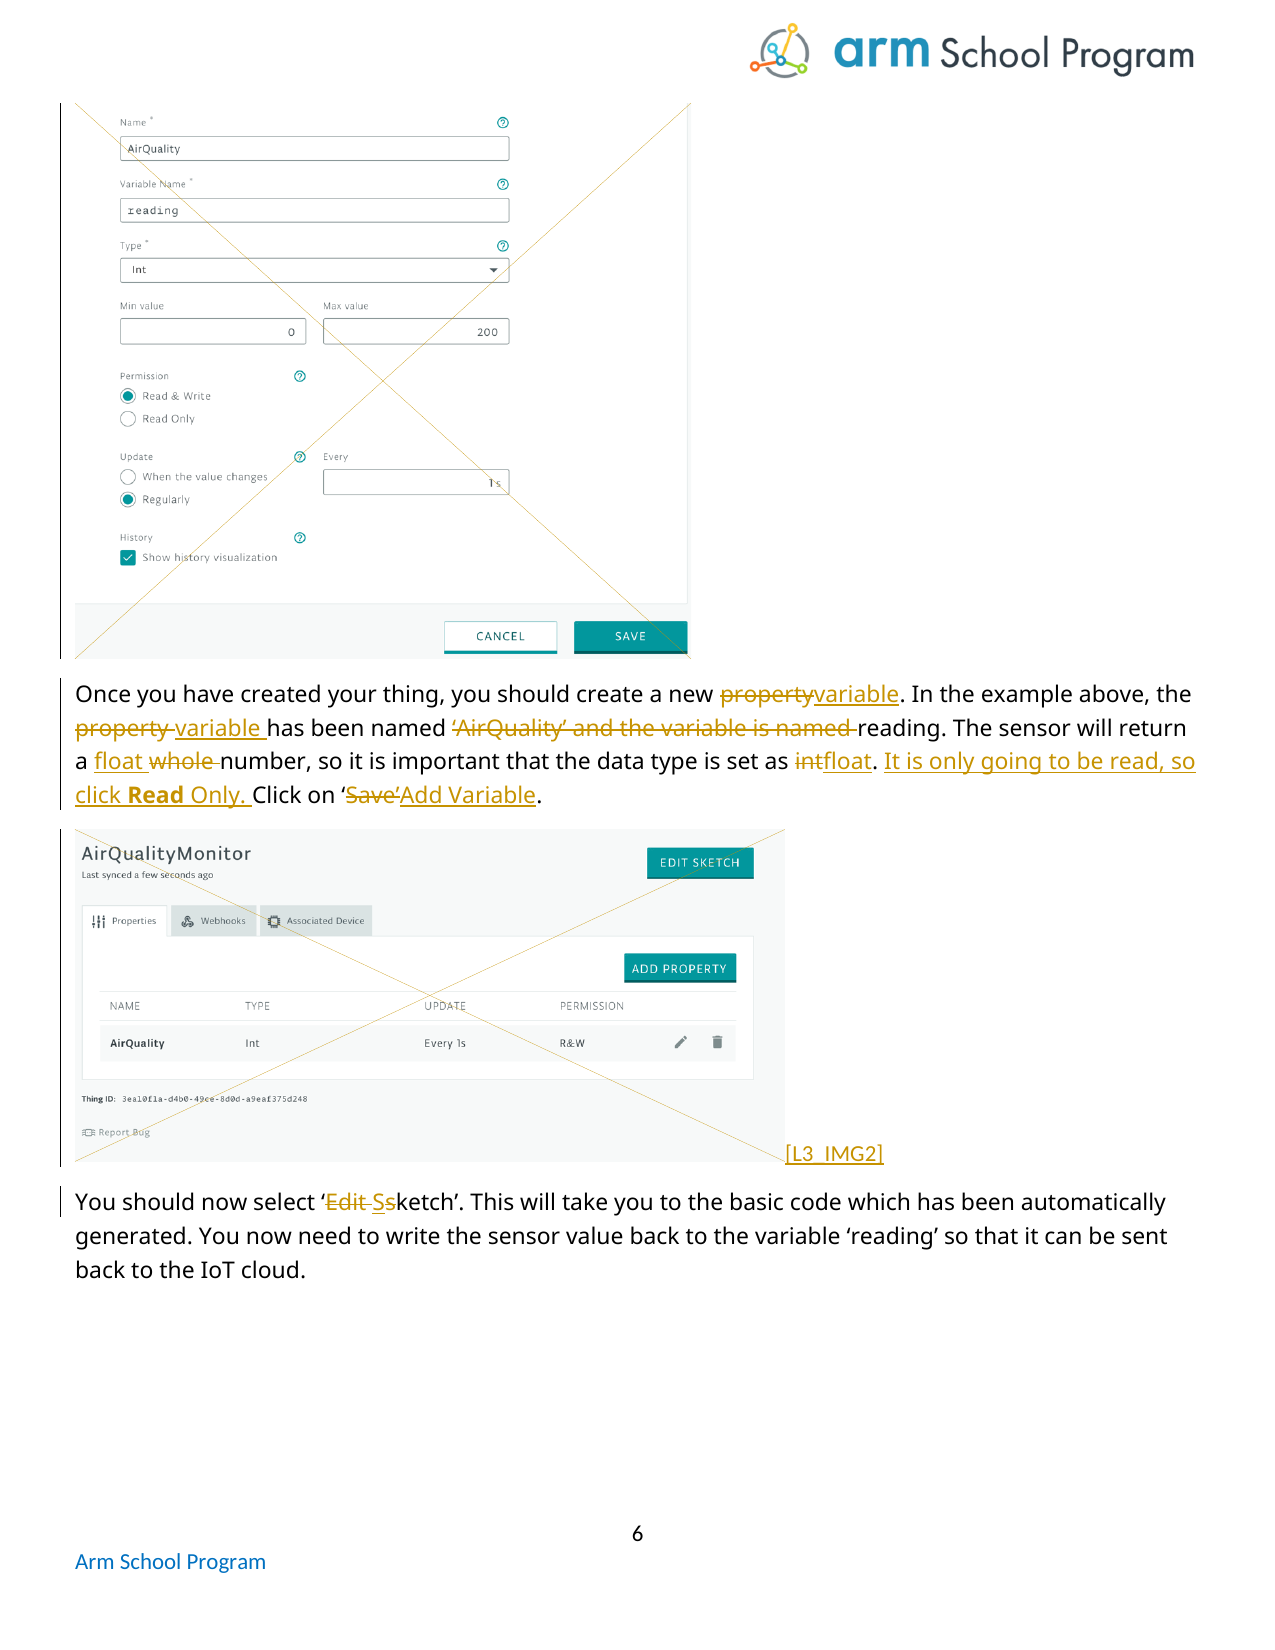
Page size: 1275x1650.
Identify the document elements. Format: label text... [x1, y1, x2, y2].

picture [75, 831, 428, 1160]
picture [385, 104, 692, 658]
text Once you have created your thing, you should create a new . In the example above, the has been named reading. The sensor will return a number, so it is important that the data type is set as . Click on ‘. [75, 678, 1200, 810]
picture [743, 18, 1197, 82]
picture [432, 830, 785, 1160]
picture [75, 105, 381, 657]
picture [77, 382, 689, 659]
picture [77, 829, 783, 994]
picture [77, 997, 783, 1162]
picture [77, 103, 689, 379]
text You should now select ‘ketch’. This will take you to the basic code which has been automatically generated. You now need to write the sensor value back to the variable ‘reading’ so that it can be sent back to the IoT cloud. [75, 1186, 1200, 1285]
